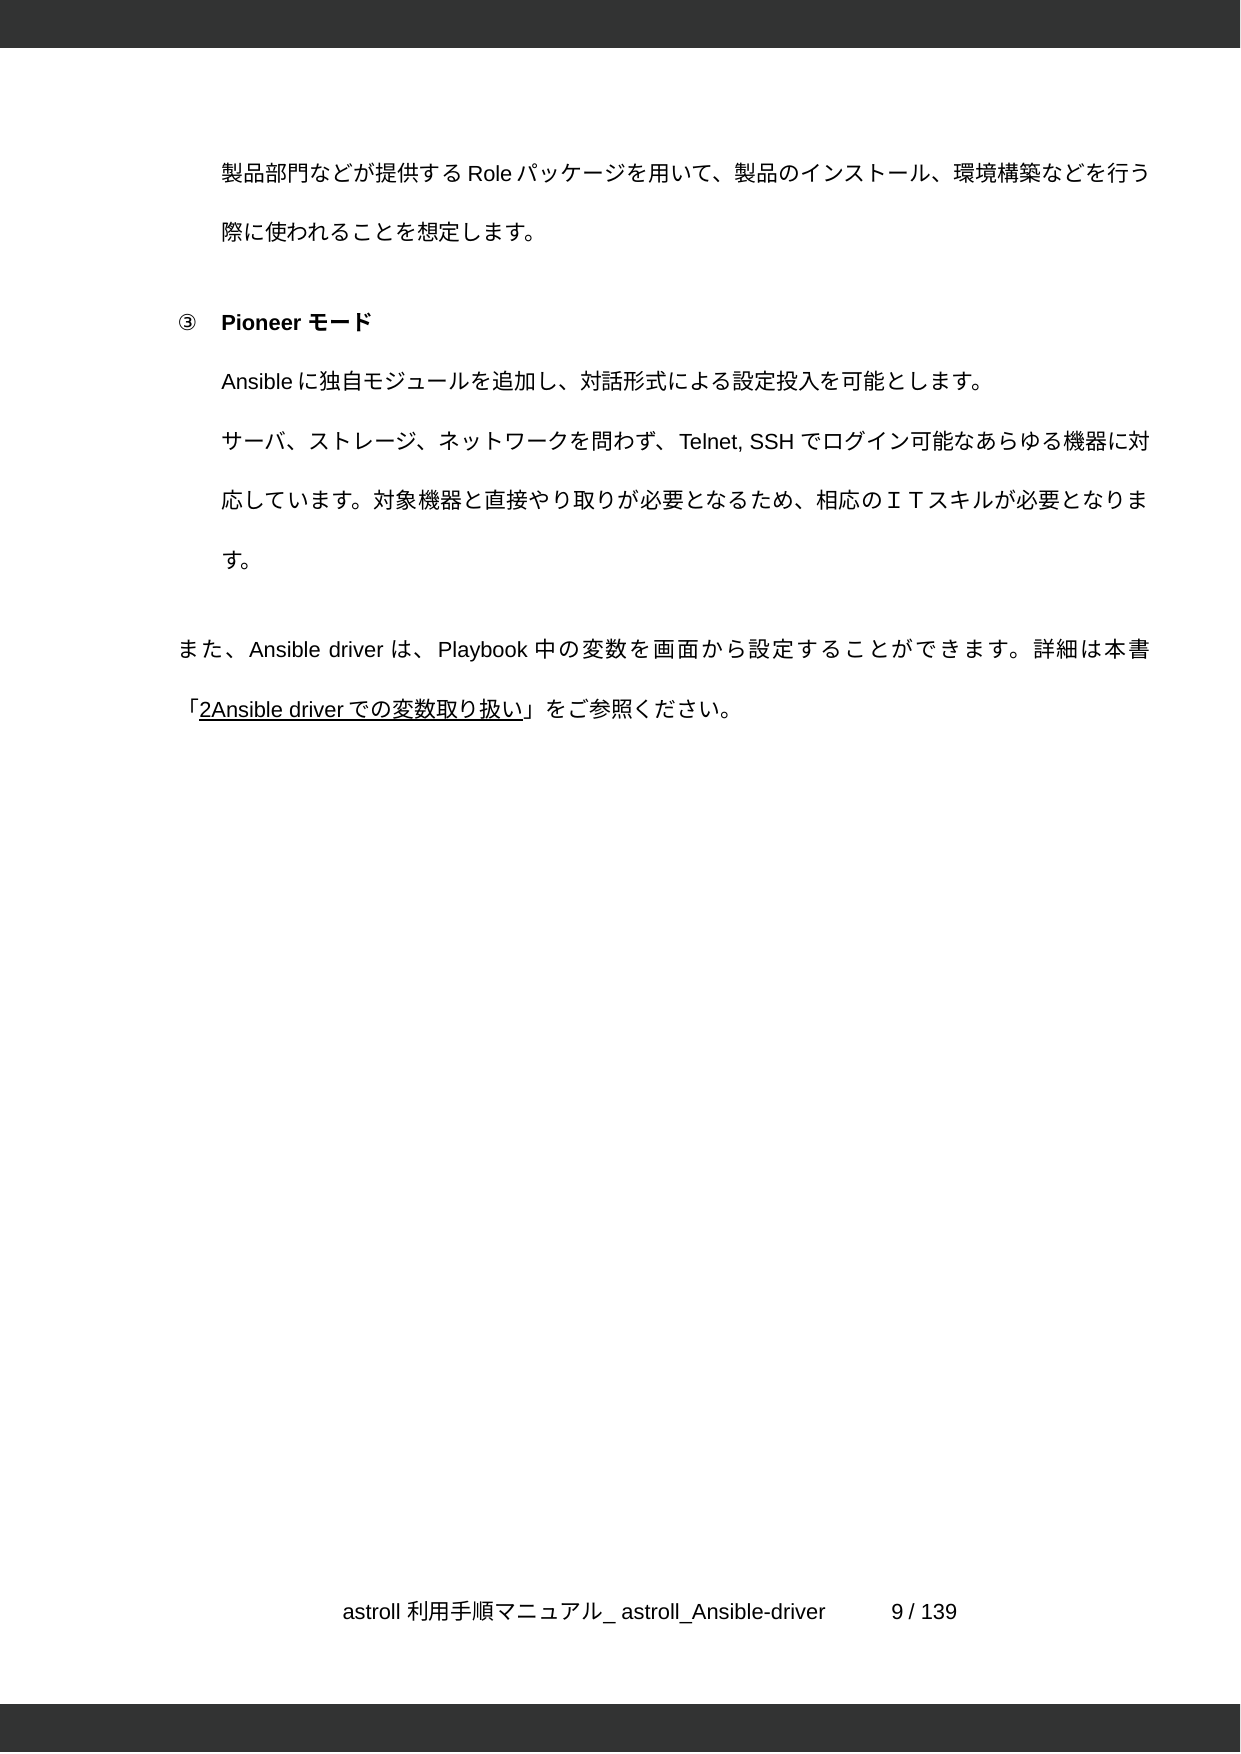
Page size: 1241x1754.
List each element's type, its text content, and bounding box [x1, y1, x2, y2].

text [177, 142, 1152, 261]
text Pioneer モード Ansibleに独自モジュールを追加し、対話形式による設定投入を可能とします。 サーバ、ストレージ、ネットワークを問わず、Telnet, SSH でログイン可能なあらゆる機器に対応しています。対象機器と直接やり取りが必要となるため、相応のＩＴスキルが必要となります。 [177, 291, 1152, 589]
picture [0, 1704, 1241, 1752]
picture [0, 0, 1241, 48]
text また、Ansible driverは、Playbook中の変数を画面から設定することができます。詳細は本書「2Ansible driverでの変数取り扱い」をご参照ください。 [177, 618, 1152, 738]
